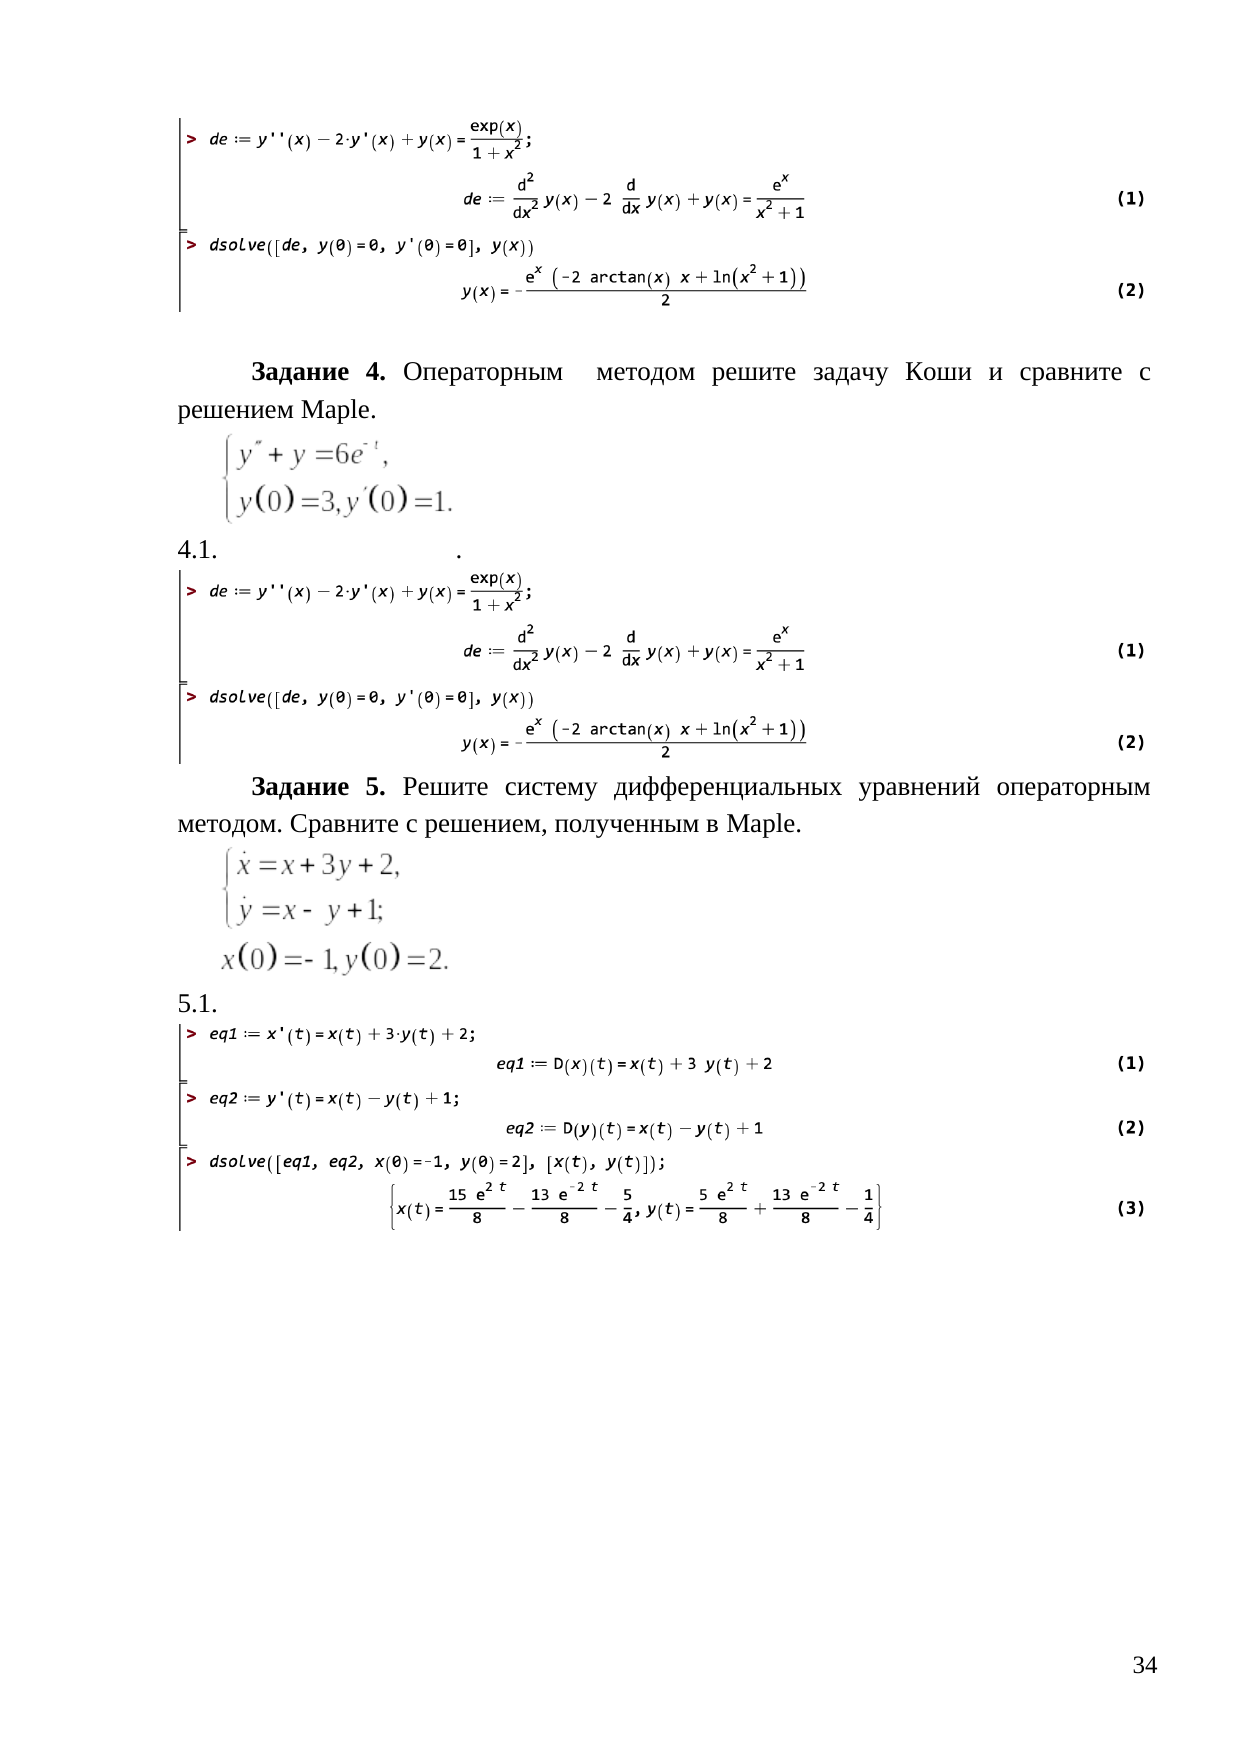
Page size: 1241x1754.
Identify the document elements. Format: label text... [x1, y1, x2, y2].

text Задание 5. Решите систему дифференциальных уравнений операторным методом. Сравните с решением, полученным в Maple. [177, 770, 1152, 838]
picture [177, 570, 1152, 764]
text 4.1.. [177, 430, 1152, 564]
text 5.1. [177, 845, 1152, 1018]
text Задание 4. Операторным методом решите задачу Коши и сравните с решением Maple. [177, 355, 1152, 424]
picture [177, 1024, 1152, 1231]
picture [177, 118, 1152, 312]
